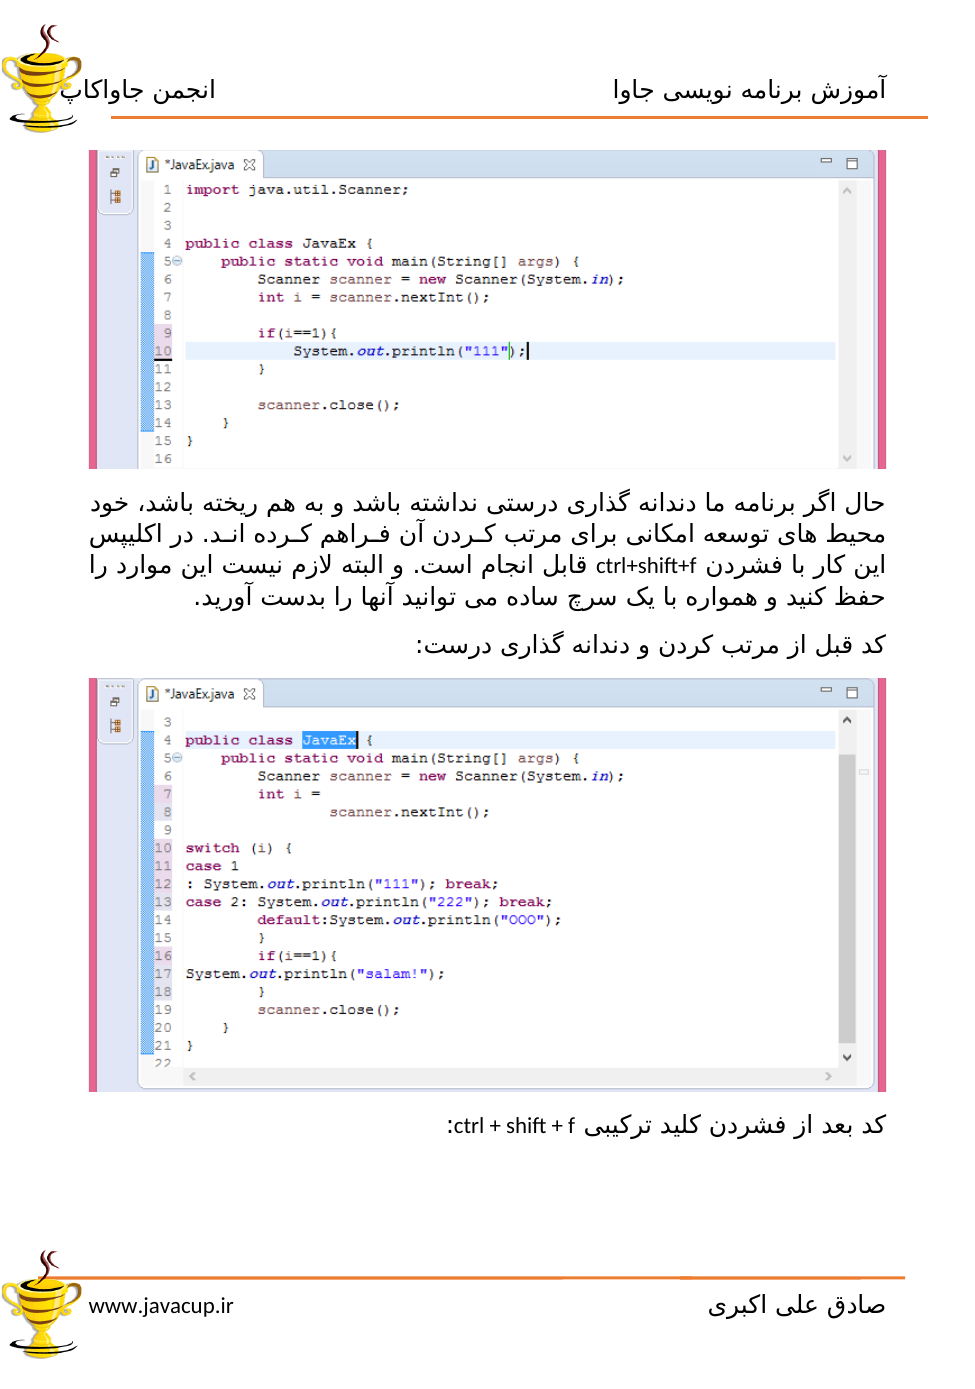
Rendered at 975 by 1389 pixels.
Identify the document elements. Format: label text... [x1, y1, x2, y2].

picture [88, 678, 887, 1092]
picture [0, 21, 82, 132]
text حال اگر برنامه ما دندانه گذاری درستی نداشته باشد و به هم ریخته باشد، خود محیط های توسعه امکانی برای مرتب کردن آن فراهم کرده اند. در اکلیپس این کار با فشردن ctrl+shift+f قابل انجام است. و البته لازم نیست این موارد را حفظ کنید و همواره با یک سرچ ساده می توانید آنها را بدست آورید. [89, 488, 886, 611]
text کد قبل از مرتب کردن و دندانه گذاری درست: [89, 630, 886, 659]
picture [88, 150, 887, 469]
text کد بعد از فشردن کلید ترکیبی ctrl + shift + f: [89, 1111, 886, 1140]
picture [0, 1247, 82, 1358]
